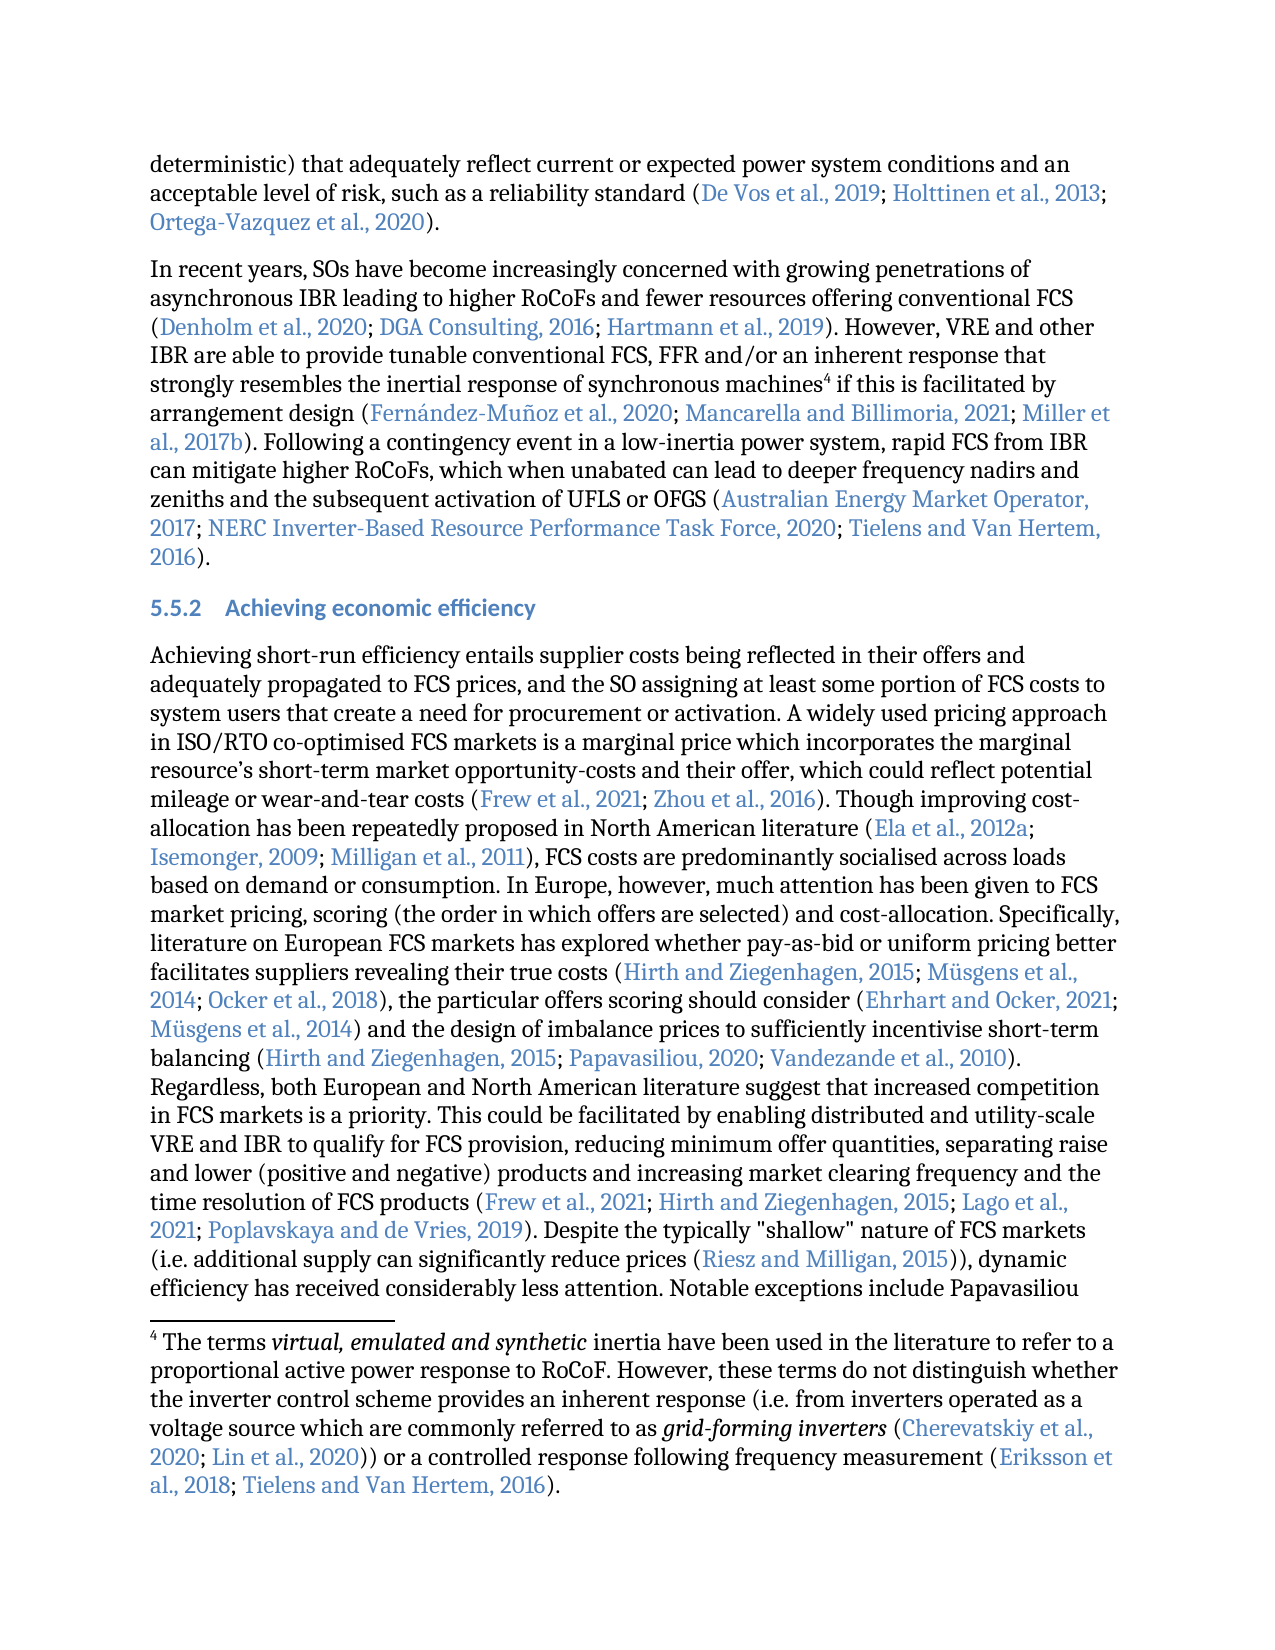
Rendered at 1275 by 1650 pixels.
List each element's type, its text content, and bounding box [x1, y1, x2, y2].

text In recent years, SOs have become increasingly concerned with growing penetrations of asynchronous IBR leading to higher RoCoFs and fewer resources offering conventional FCS (Denholm et al., 2020; DGA Consulting, 2016; Hartmann et al., 2019). However, VRE and other IBR are able to provide tunable conventional FCS, FFR and/or an inherent response that strongly resembles the inertial response of synchronous machines if this is facilitated by arrangement design (Fernández-Muñoz et al., 2020; Mancarella and Billimoria, 2021; Miller et al., 2017b). Following a contingency event in a low-inertia power system, rapid FCS from IBR can mitigate higher RoCoFs, which when unabated can lead to deeper frequency nadirs and zeniths and the subsequent activation of UFLS or OFGS (Australian Energy Market Operator, 2017; NERC Inverter-Based Resource Performance Task Force, 2020; Tielens and Van Hertem, 2016). [150, 255, 1125, 571]
subtitle 5.5.2 Achieving economic efficiency [150, 592, 1125, 623]
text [150, 641, 1125, 1303]
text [150, 150, 1125, 236]
